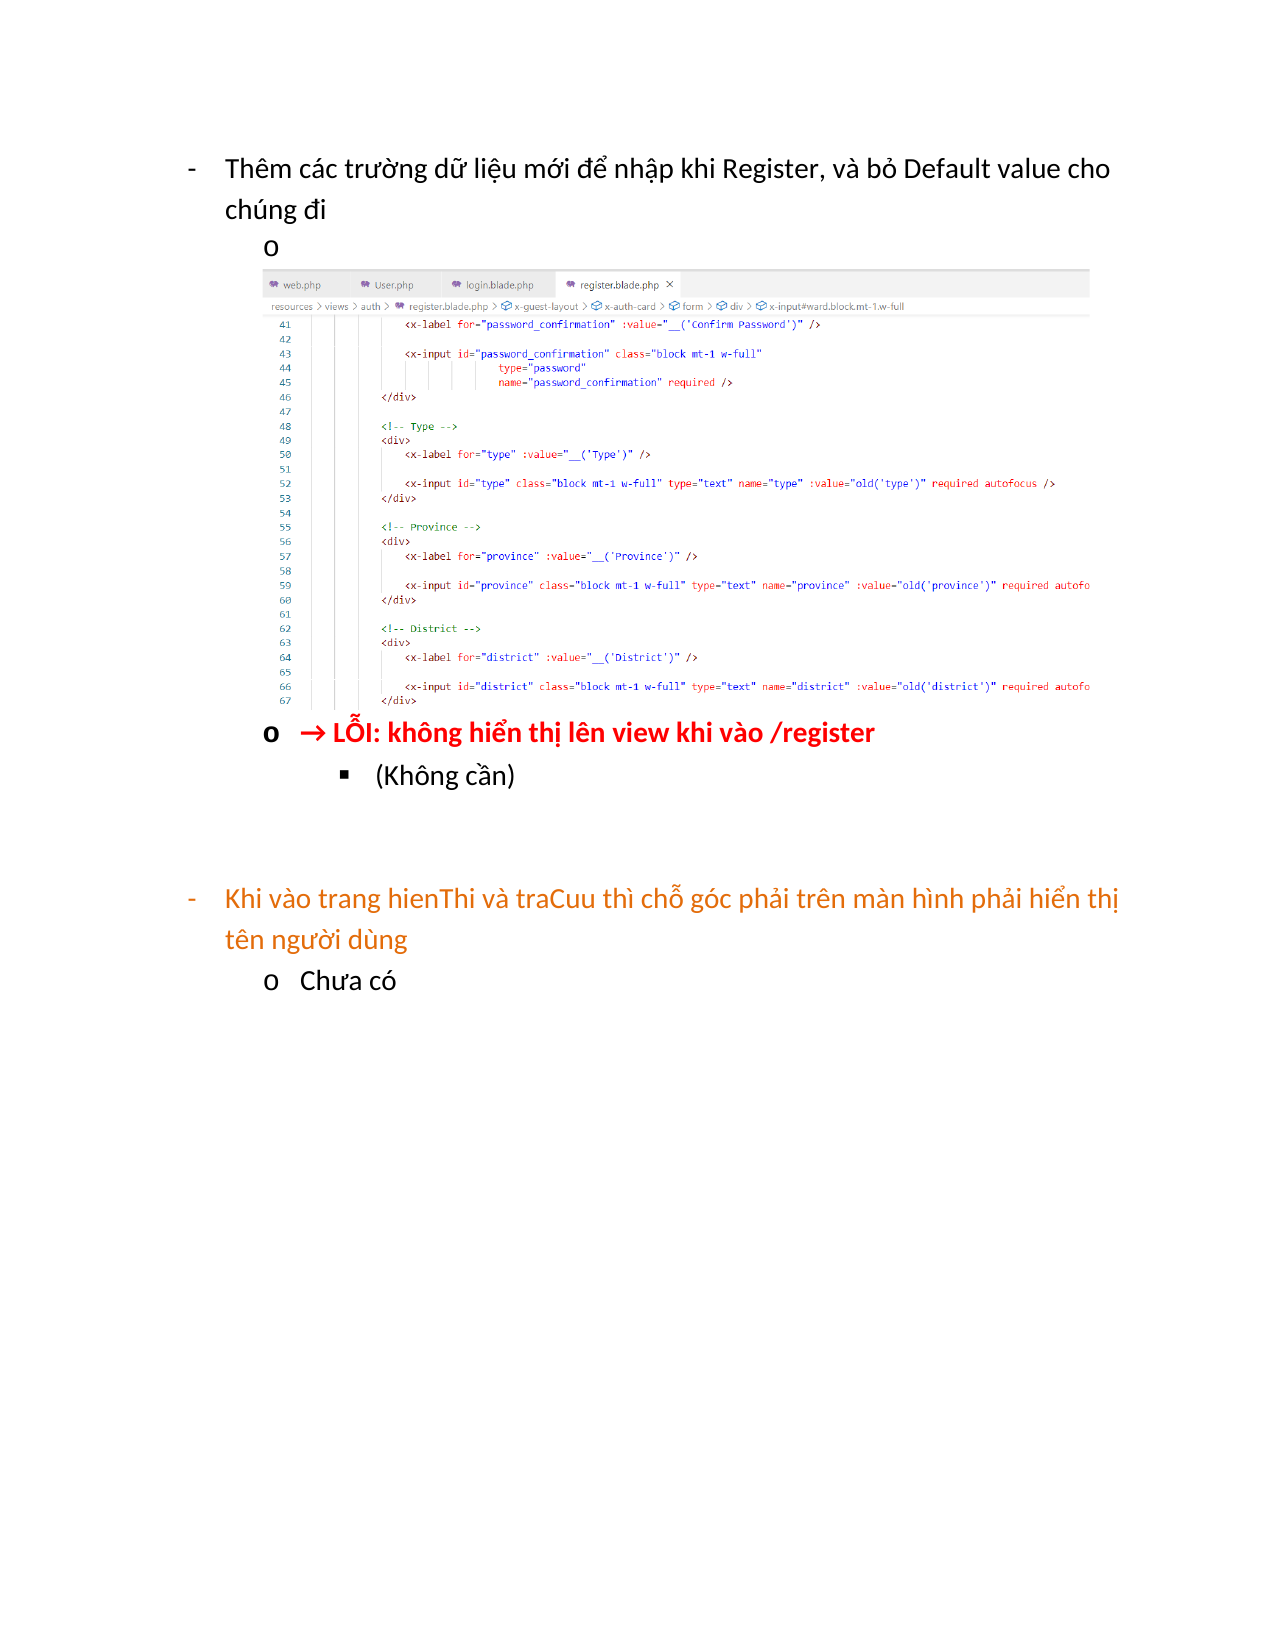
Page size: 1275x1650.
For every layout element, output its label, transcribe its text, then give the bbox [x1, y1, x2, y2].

list Thêm các trường dữ liệu mới để nhập khi Register, và bỏ Default value cho chúng đi [187, 150, 1125, 227]
list Khi vào trang hienThi và traCuu thì chỗ góc phải trên màn hình phải hiển thị tên người dùng [187, 880, 1125, 957]
list Chưa có [262, 962, 1125, 999]
list (Không cần) [337, 757, 1125, 792]
list → LỖI: không hiển thị lên view khi vào /register [262, 714, 1125, 751]
picture [262, 269, 1090, 710]
